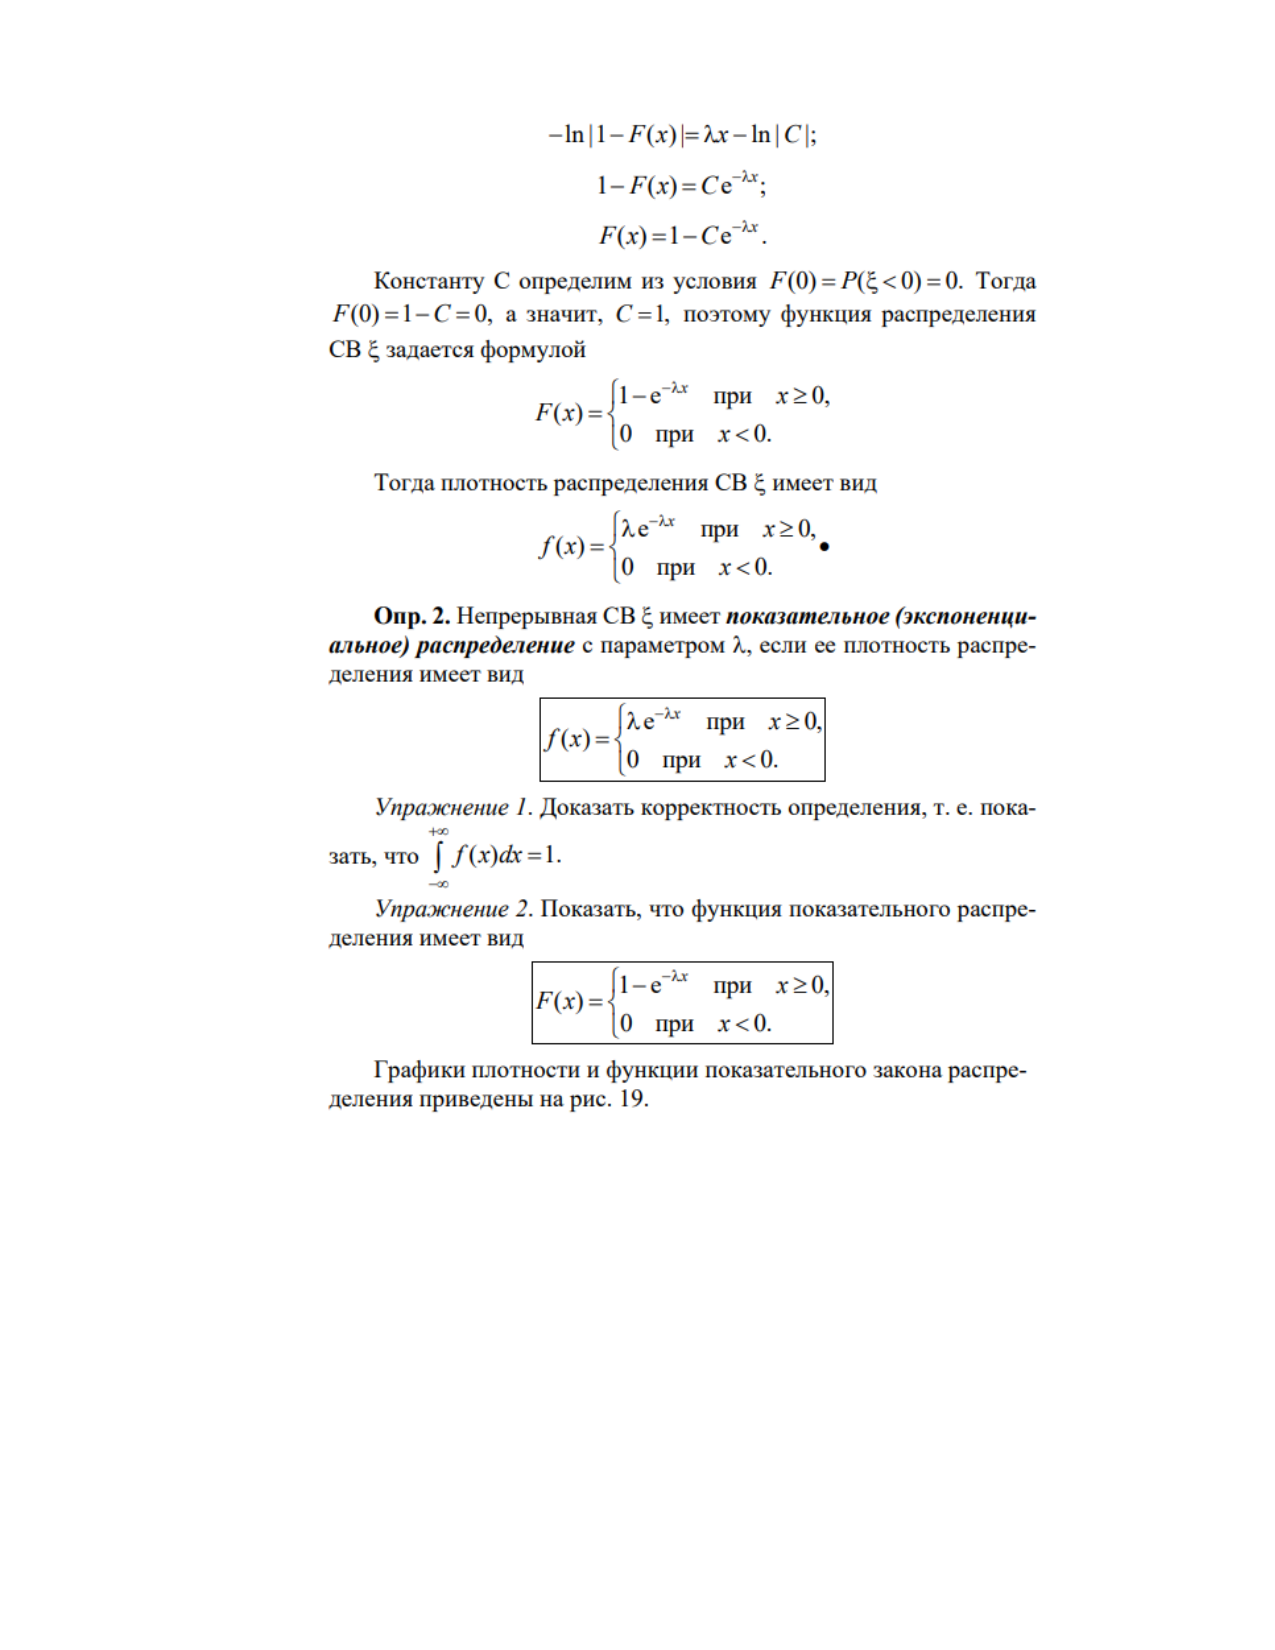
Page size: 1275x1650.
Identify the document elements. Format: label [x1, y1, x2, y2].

picture [316, 118, 1048, 1120]
